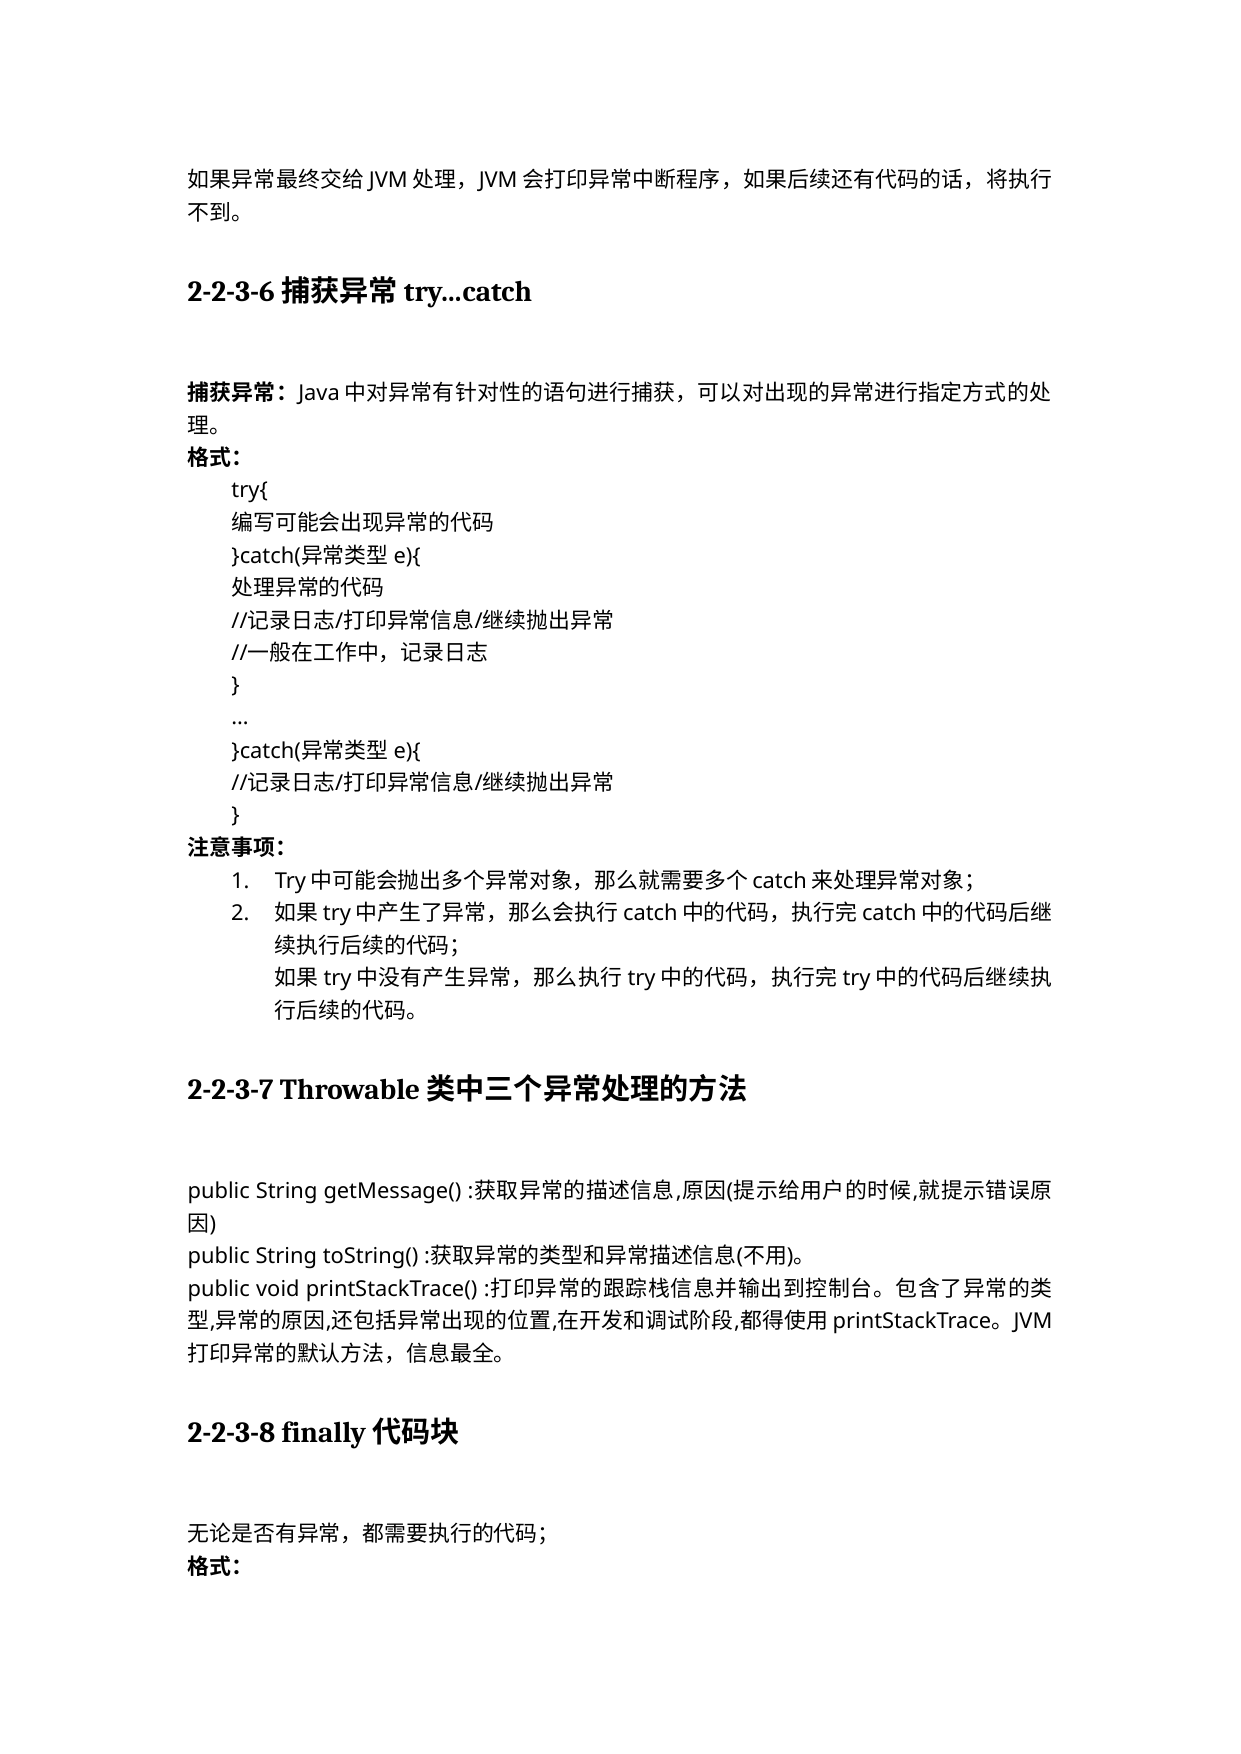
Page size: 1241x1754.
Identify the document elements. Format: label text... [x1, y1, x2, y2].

text //记录日志/打印异常信息/继续抛出异常 [231, 765, 1053, 797]
text 注意事项： [187, 830, 1053, 862]
text }catch(异常类型 e){ [231, 732, 1053, 765]
text try{ 编写可能会出现异常的代码 }catch(异常类型 e){ 处理异常的代码 //记录日志/打印异常信息/继续抛出异常 [231, 472, 1053, 635]
subtitle 2-2-3-7 Throwable类中三个异常处理的方法 [187, 1054, 1053, 1119]
subtitle 2-2-3-6 捕获异常try…catch [187, 256, 1053, 321]
text 捕获异常：Java中对异常有针对性的语句进行捕获，可以对出现的异常进行指定方式的处理。 [187, 375, 1053, 440]
list Try中可能会抛出多个异常对象，那么就需要多个catch来处理异常对象； [231, 862, 1053, 895]
subtitle 2-2-3-8 finally代码块 [187, 1397, 1053, 1462]
text 无论是否有异常，都需要执行的代码； [187, 1516, 1053, 1548]
text } [231, 797, 1053, 830]
text 格式： [187, 1548, 1053, 1581]
text … [231, 700, 1053, 732]
list 如果try中没有产生异常，那么执行try中的代码，执行完try中的代码后继续执行后续的代码。 [274, 960, 1053, 1025]
text 如果异常最终交给JVM处理，JVM会打印异常中断程序，如果后续还有代码的话，将执行不到。 [187, 162, 1053, 227]
list 如果try中产生了异常，那么会执行catch中的代码，执行完catch中的代码后继续执行后续的代码； [231, 895, 1053, 960]
text public String getMessage() :获取异常的描述信息,原因(提示给用户的时候,就提示错误原因) public String toString() :获取异常的类型和异常描述信息(不用)。 public void printStackTrace() :打印异常的跟踪栈信息并输出到控制台。包含了异常的类型,异常的原因,还包括异常出现的位置,在开发和调试阶段,都得使用printStackTrace。JVM打印异常的默认方法，信息最全。 [187, 1173, 1053, 1368]
text 格式： [187, 440, 1053, 472]
text //一般在工作中，记录日志 } [231, 635, 1053, 700]
